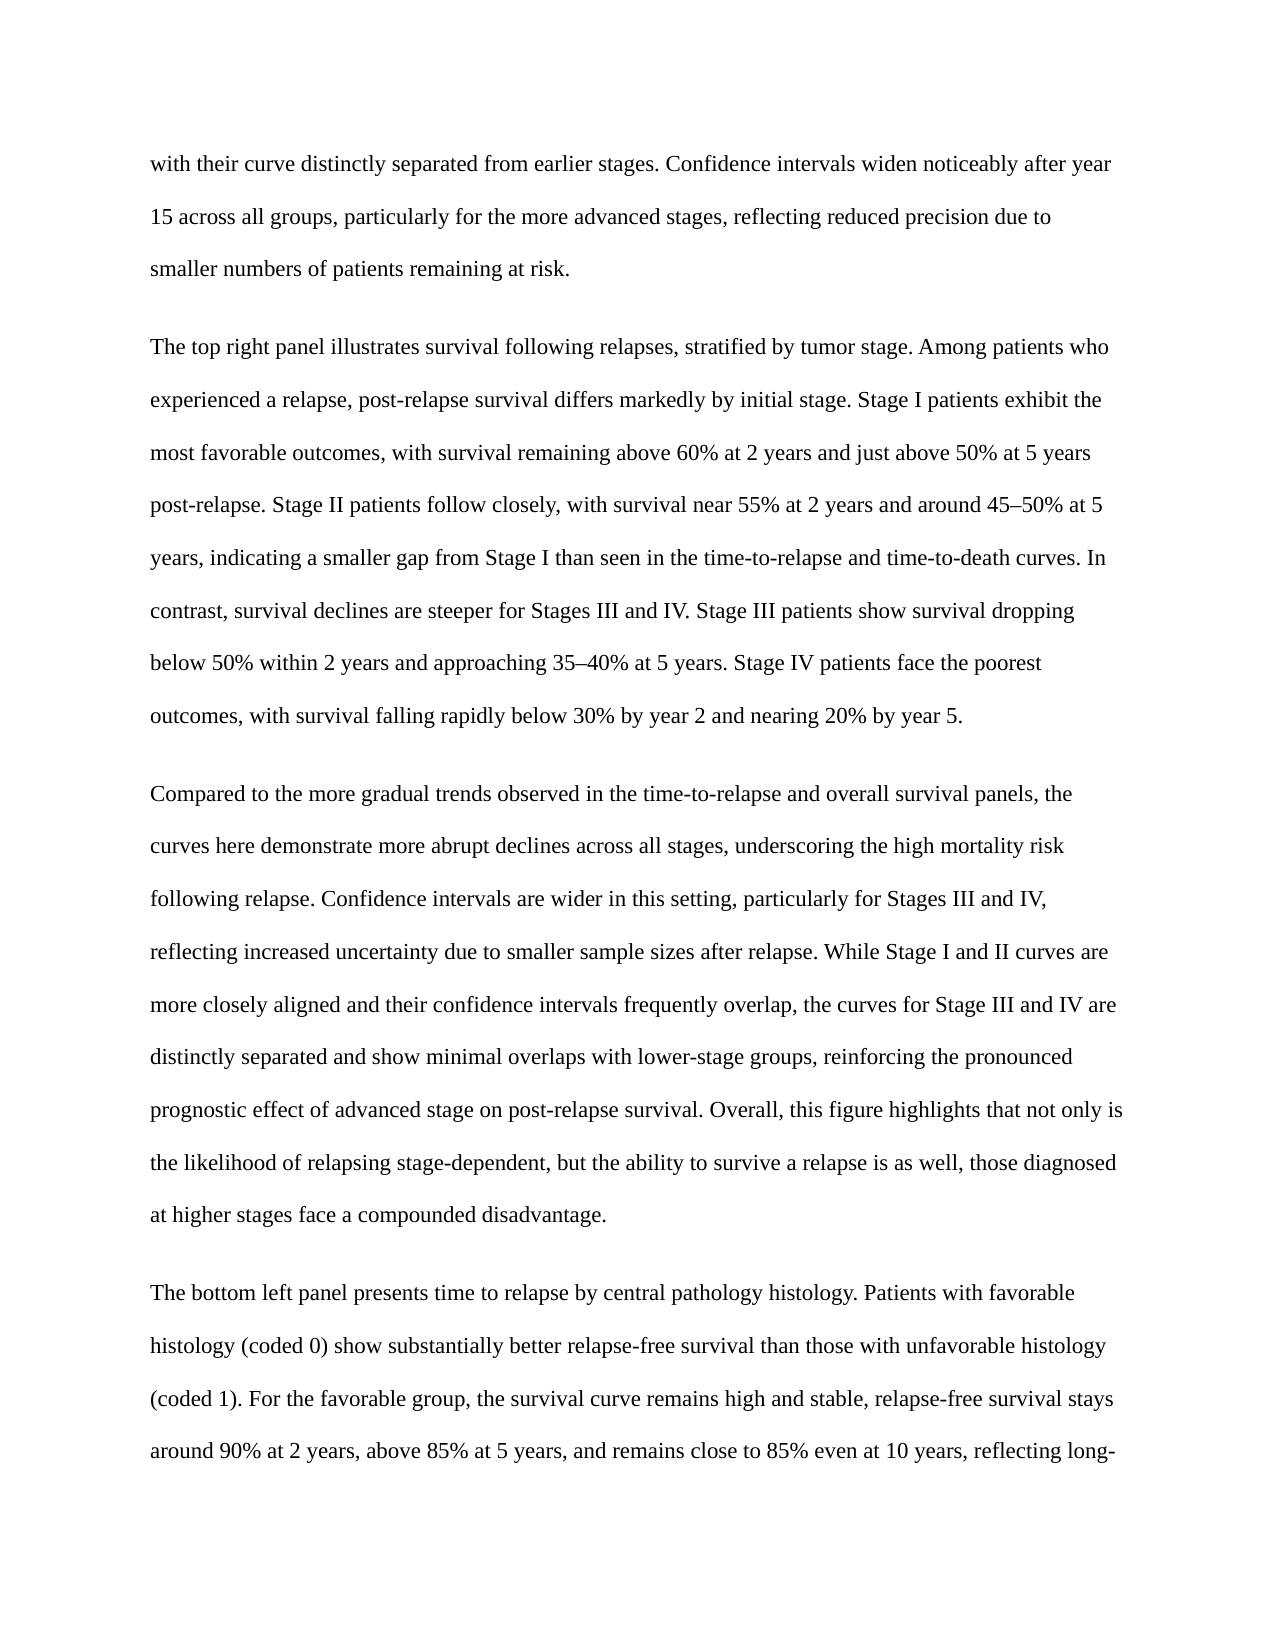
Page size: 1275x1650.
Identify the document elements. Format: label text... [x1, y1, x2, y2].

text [150, 150, 1125, 282]
text The top right panel illustrates survival following relapses, stratified by tumor stage. Among patients who experienced a relapse, post-relapse survival differs markedly by initial stage. Stage I patients exhibit the most favorable outcomes, with survival remaining above 60% at 2 years and just above 50% at 5 years post-relapse. Stage II patients follow closely, with survival near 55% at 2 years and around 45–50% at 5 years, indicating a smaller gap from Stage I than seen in the time-to-relapse and time-to-death curves. In contrast, survival declines are steeper for Stages III and IV. Stage III patients show survival dropping below 50% within 2 years and approaching 35–40% at 5 years. Stage IV patients face the poorest outcomes, with survival falling rapidly below 30% by year 2 and nearing 20% by year 5. [150, 333, 1125, 728]
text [150, 1279, 1125, 1464]
text Compared to the more gradual trends observed in the time-to-relapse and overall survival panels, the curves here demonstrate more abrupt declines across all stages, underscoring the high mortality risk following relapse. Confidence intervals are wider in this setting, particularly for Stages III and IV, reflecting increased uncertainty due to smaller sample sizes after relapse. While Stage I and II curves are more closely aligned and their confidence intervals frequently overlap, the curves for Stage III and IV are distinctly separated and show minimal overlaps with lower-stage groups, reinforcing the pronounced prognostic effect of advanced stage on post-relapse survival. Overall, this figure highlights that not only is the likelihood of relapsing stage-dependent, but the ability to survive a relapse is as well, those diagnosed at higher stages face a compounded disadvantage. [150, 780, 1125, 1228]
